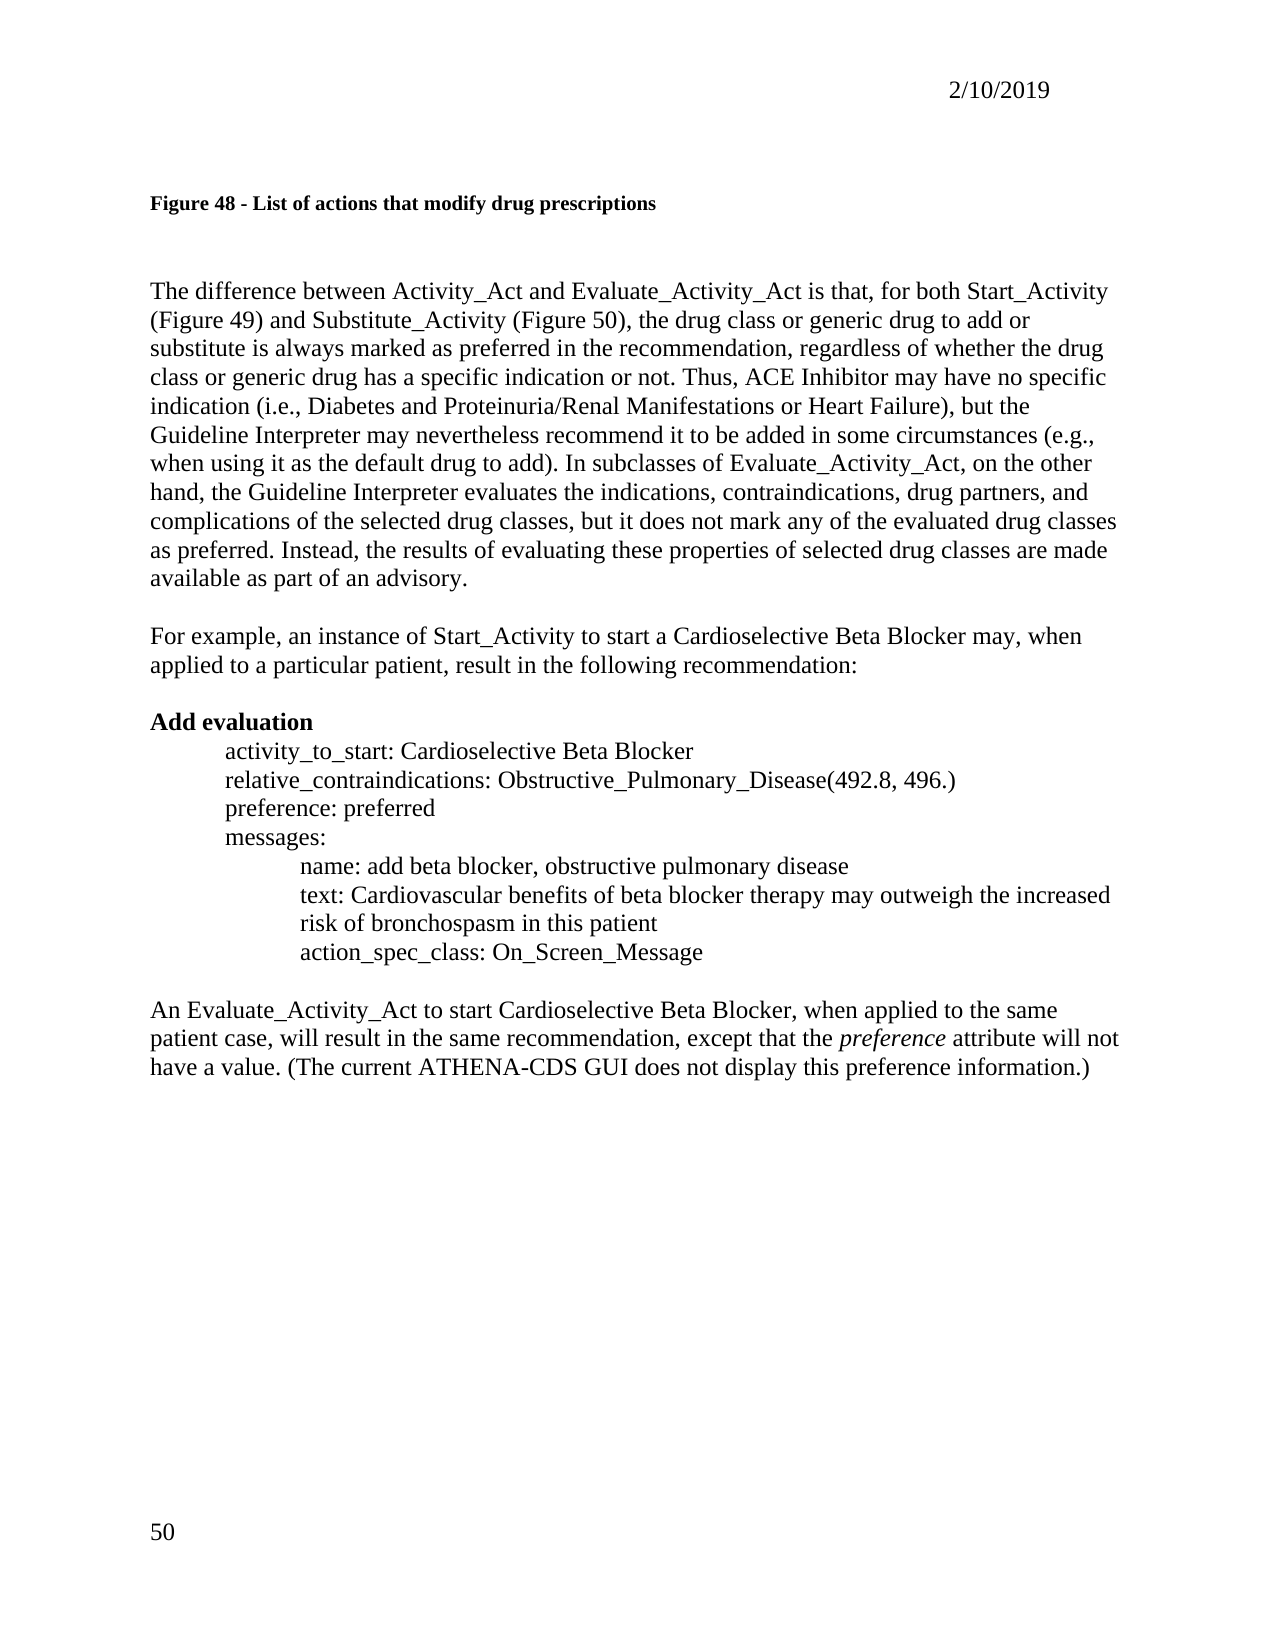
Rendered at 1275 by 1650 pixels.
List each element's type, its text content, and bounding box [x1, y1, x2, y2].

text relative_contraindications: Obstructive_Pulmonary_Disease(492.8, 496.) [150, 765, 1125, 793]
text text: Cardiovascular benefits of beta blocker therapy may outweigh the increased risk of bronchospasm in this patient [300, 880, 1125, 937]
text An Evaluate_Activity_Act to start Cardioselective Beta Blocker, when applied to the same patient case, will result in the same recommendation, except that the preference attribute will not have a value. (The current ATHENA-CDS GUI does not display this preference information.) [150, 995, 1125, 1081]
text activity_to_start: Cardioselective Beta Blocker [150, 736, 1125, 765]
text name: add beta blocker, obstructive pulmonary disease [225, 851, 1125, 880]
text For example, an instance of Start_Activity to start a Cardioselective Beta Blocker may, when applied to a particular patient, result in the following recommendation: [150, 621, 1125, 678]
text action_spec_class: On_Screen_Message [225, 937, 1125, 966]
text preference: preferred [150, 793, 1125, 822]
text Add evaluation [150, 707, 1125, 736]
text messages: [150, 822, 1125, 851]
